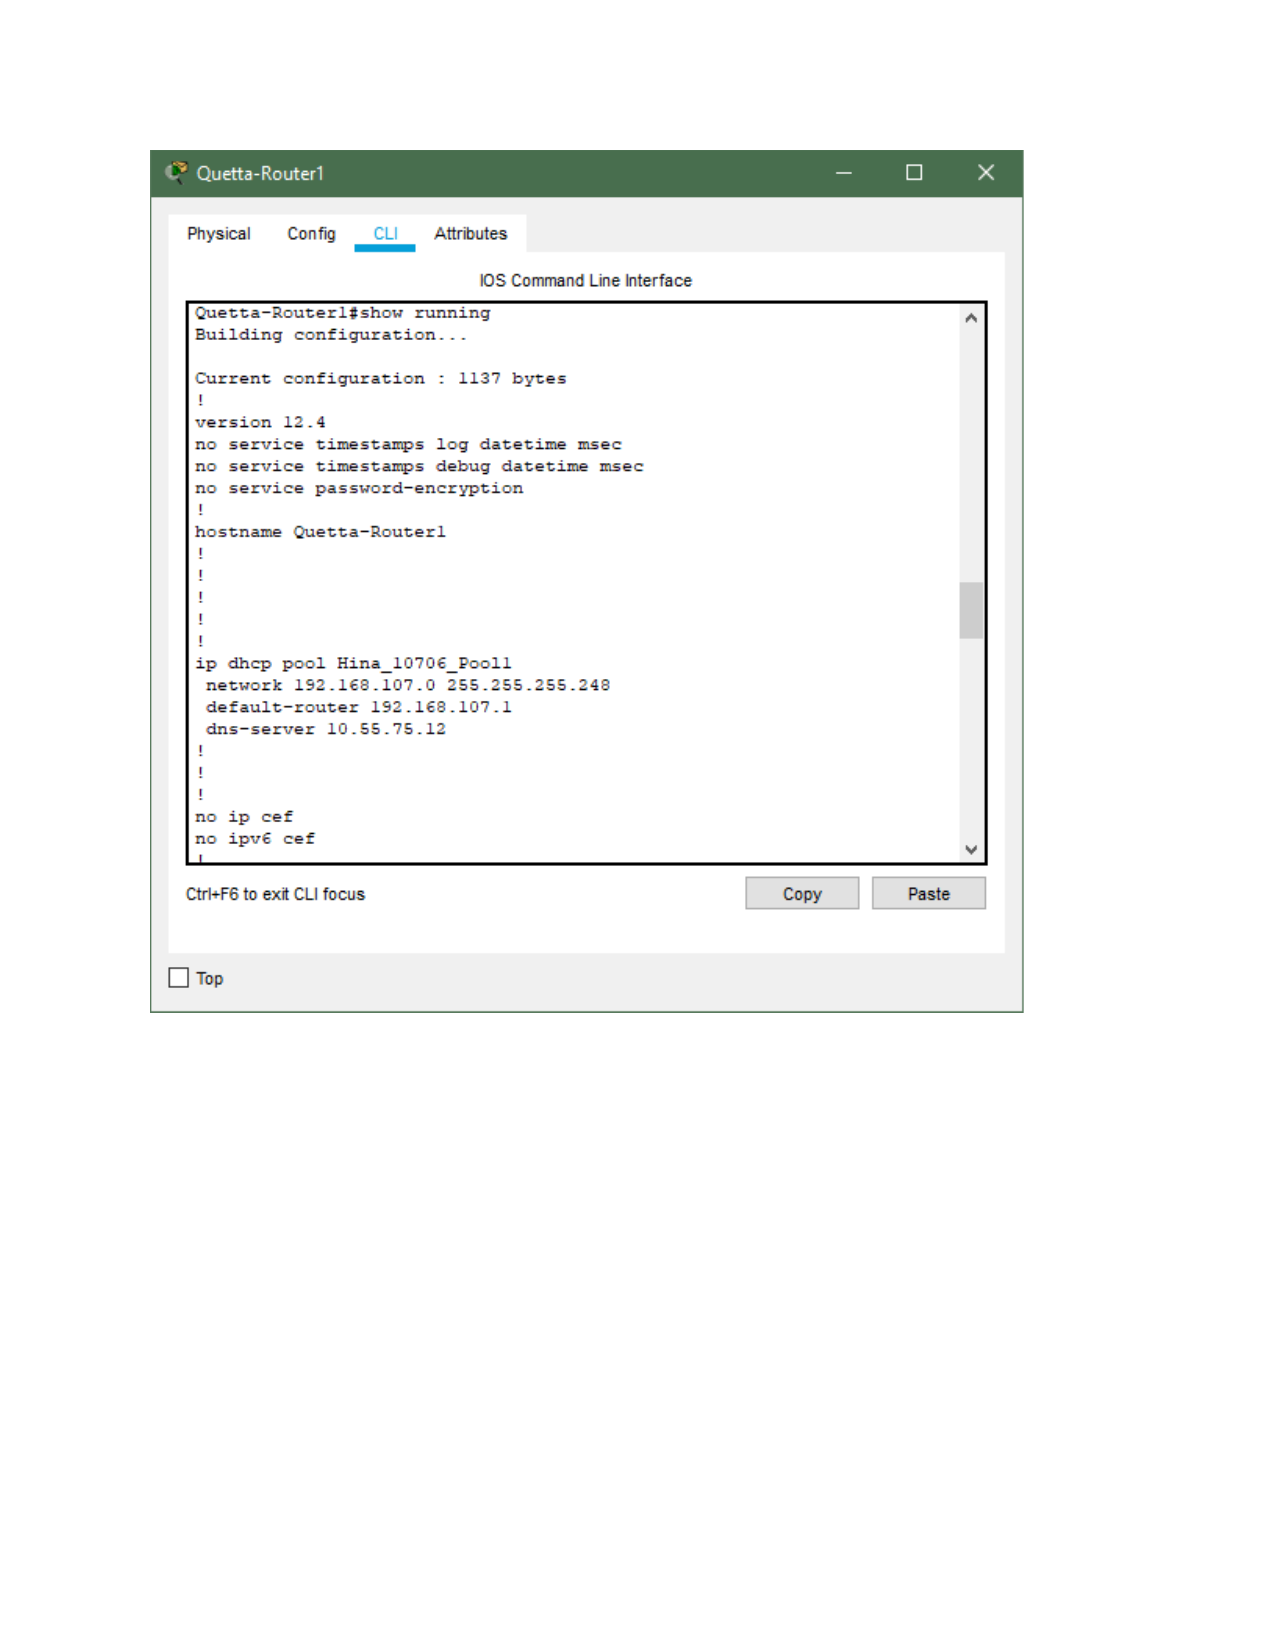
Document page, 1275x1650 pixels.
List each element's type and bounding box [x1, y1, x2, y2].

picture [150, 150, 1024, 1013]
